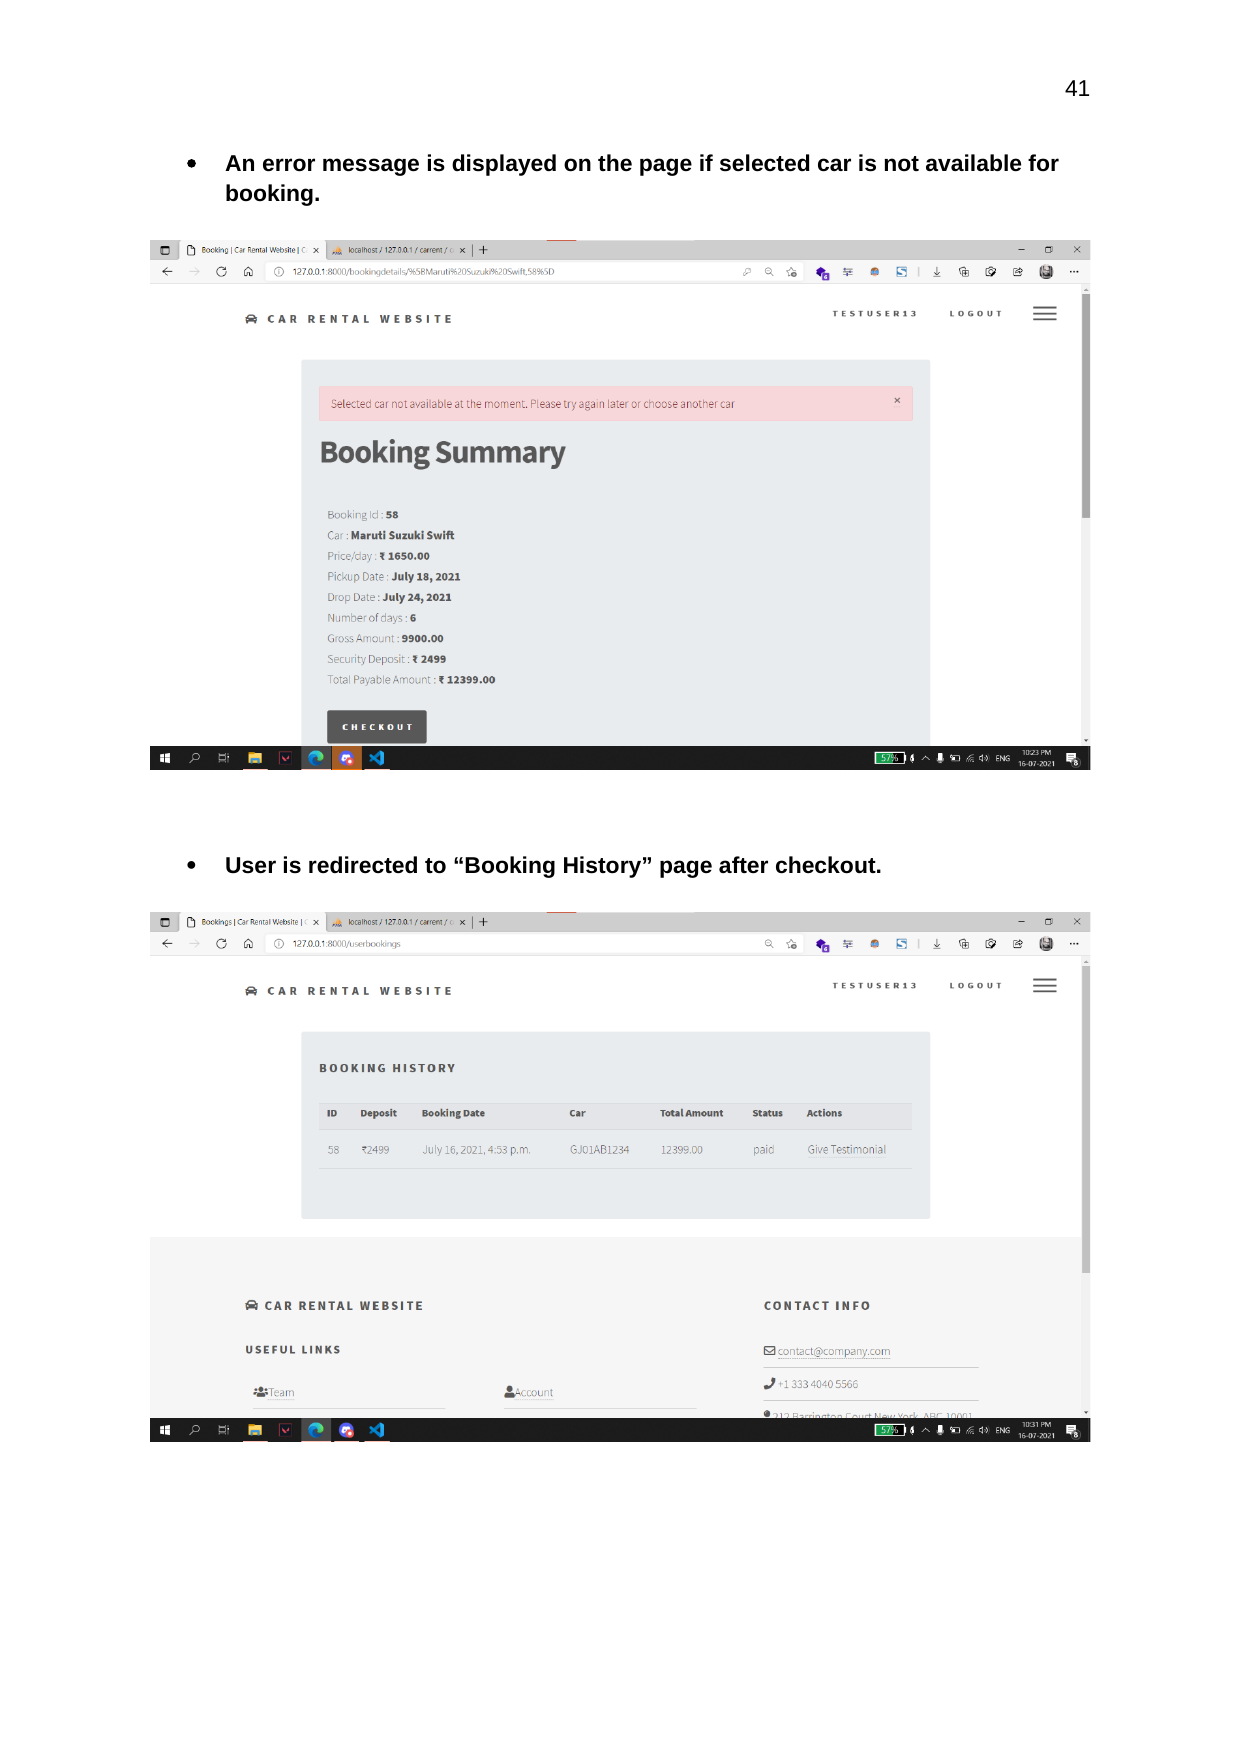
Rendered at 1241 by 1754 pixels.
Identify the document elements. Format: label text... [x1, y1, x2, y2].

list An error message is displayed on the page if selected car is not available for booking. [187, 150, 1090, 207]
list User is redirected to “Booking History” page after checkout. [187, 852, 1090, 878]
picture [150, 912, 1091, 1442]
picture [150, 240, 1091, 770]
